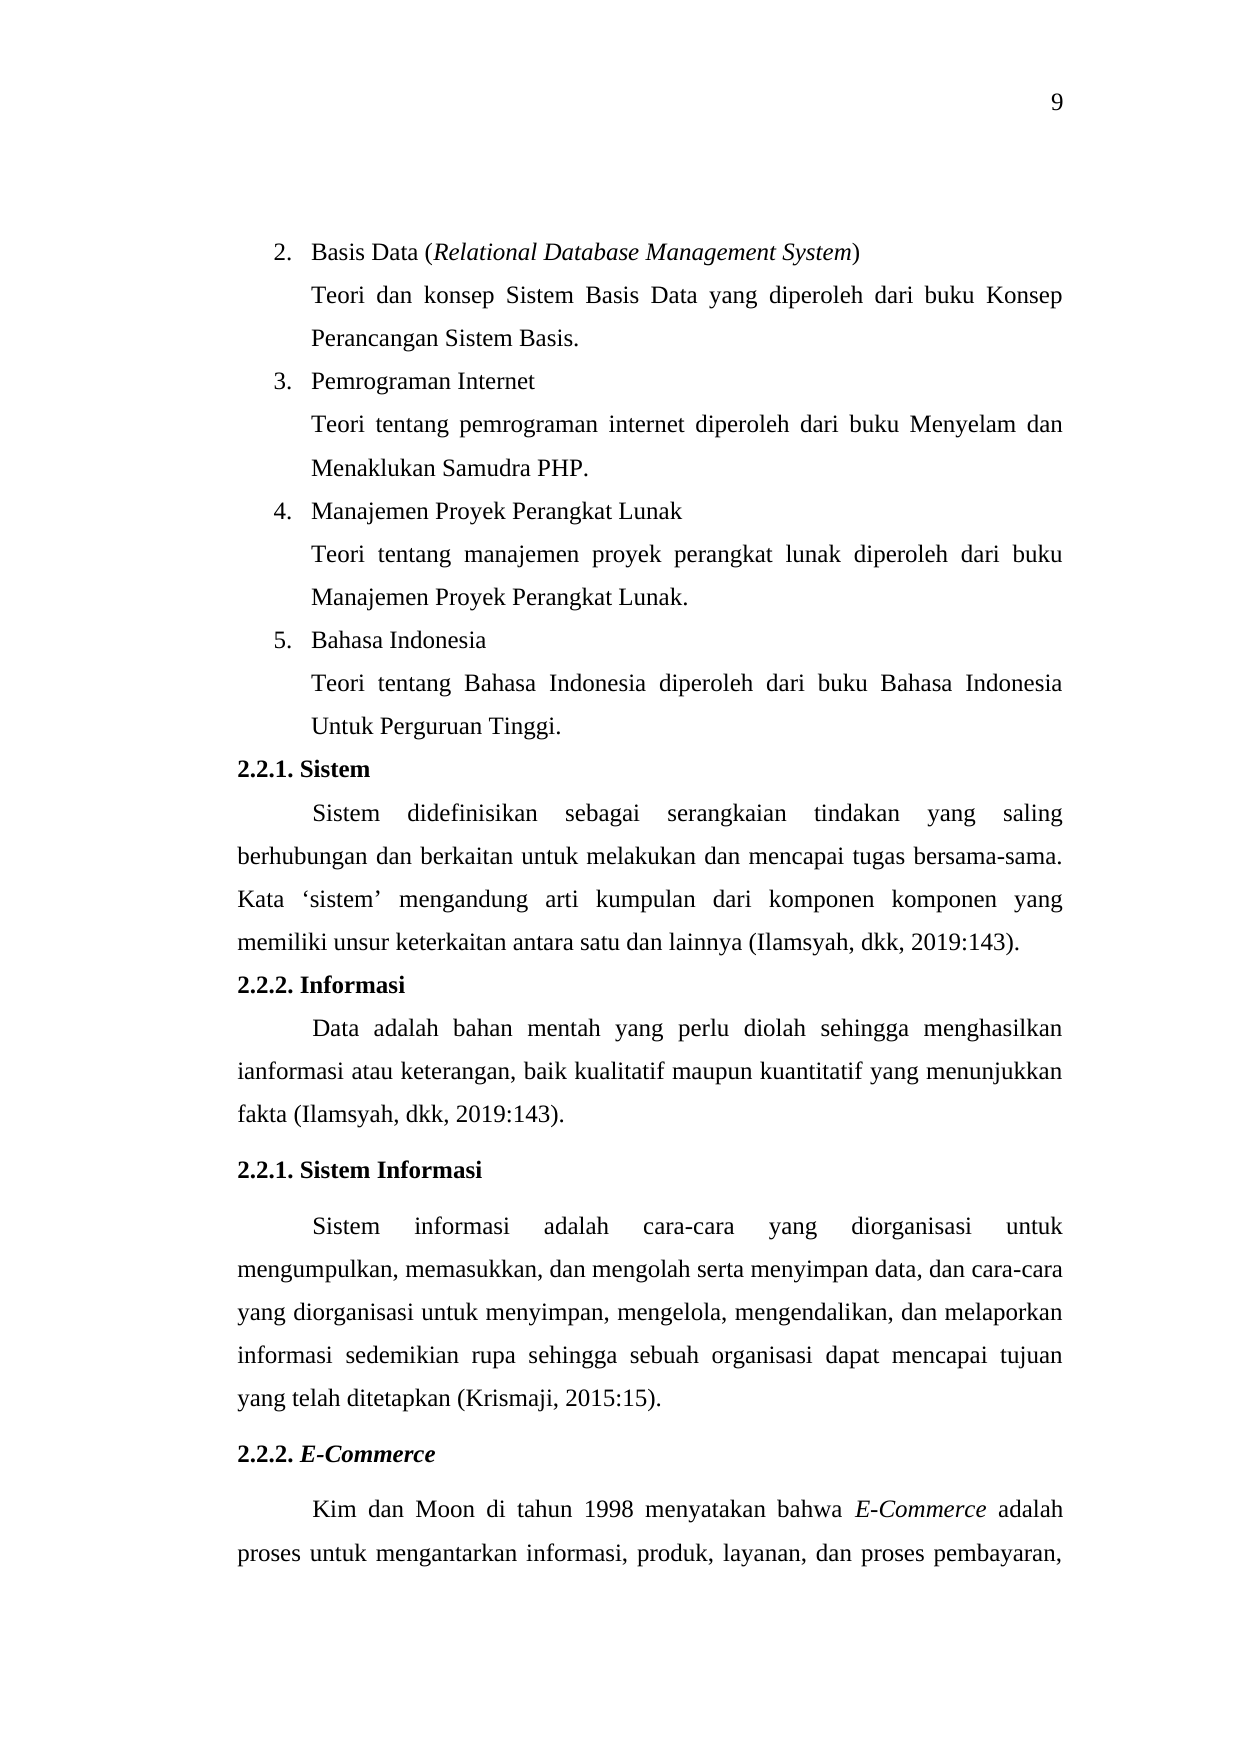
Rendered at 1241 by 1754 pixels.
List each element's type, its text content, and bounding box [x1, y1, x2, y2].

list Pemrograman Internet [273, 366, 1063, 395]
list Bahasa Indonesia [273, 625, 1063, 654]
list Teori tentang pemrograman internet diperoleh dari buku Menyelam dan Menaklukan Samudra PHP. [311, 409, 1063, 481]
list 2.2.1. Sistem [237, 754, 1063, 783]
text 2.2.1. Sistem Informasi [237, 1155, 1063, 1184]
text Sistem informasi adalah cara-cara yang diorganisasi untuk mengumpulkan, memasukkan, dan mengolah serta menyimpan data, dan cara-cara yang diorganisasi untuk menyimpan, mengelola, mengendalikan, dan melaporkan informasi sedemikian rupa sehingga sebuah organisasi dapat mencapai tujuan yang telah ditetapkan (Krismaji, 2015:15). [237, 1211, 1063, 1412]
list Basis Data (Relational Database Management System) [273, 237, 1063, 266]
list Teori tentang manajemen proyek perangkat lunak diperoleh dari buku Manajemen Proyek Perangkat Lunak. [311, 539, 1063, 611]
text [237, 1494, 1063, 1566]
list 2.2.2. Informasi [237, 970, 1063, 999]
text 2.2.2. E-Commerce [237, 1439, 1063, 1468]
list Data adalah bahan mentah yang perlu diolah sehingga menghasilkan ianformasi atau keterangan, baik kualitatif maupun kuantitatif yang menunjukkan fakta (Ilamsyah, dkk, 2019:143). [237, 1013, 1063, 1128]
list Teori tentang Bahasa Indonesia diperoleh dari buku Bahasa Indonesia Untuk Perguruan Tinggi. [311, 668, 1063, 740]
list Sistem didefinisikan sebagai serangkaian tindakan yang saling berhubungan dan berkaitan untuk melakukan dan mencapai tugas bersama-sama. Kata ‘sistem’ mengandung arti kumpulan dari komponen komponen yang memiliki unsur keterkaitan antara satu dan lainnya (Ilamsyah, dkk, 2019:143). [237, 798, 1063, 956]
list Manajemen Proyek Perangkat Lunak [273, 496, 1063, 524]
list Teori dan konsep Sistem Basis Data yang diperoleh dari buku Konsep Perancangan Sistem Basis. [311, 280, 1063, 352]
